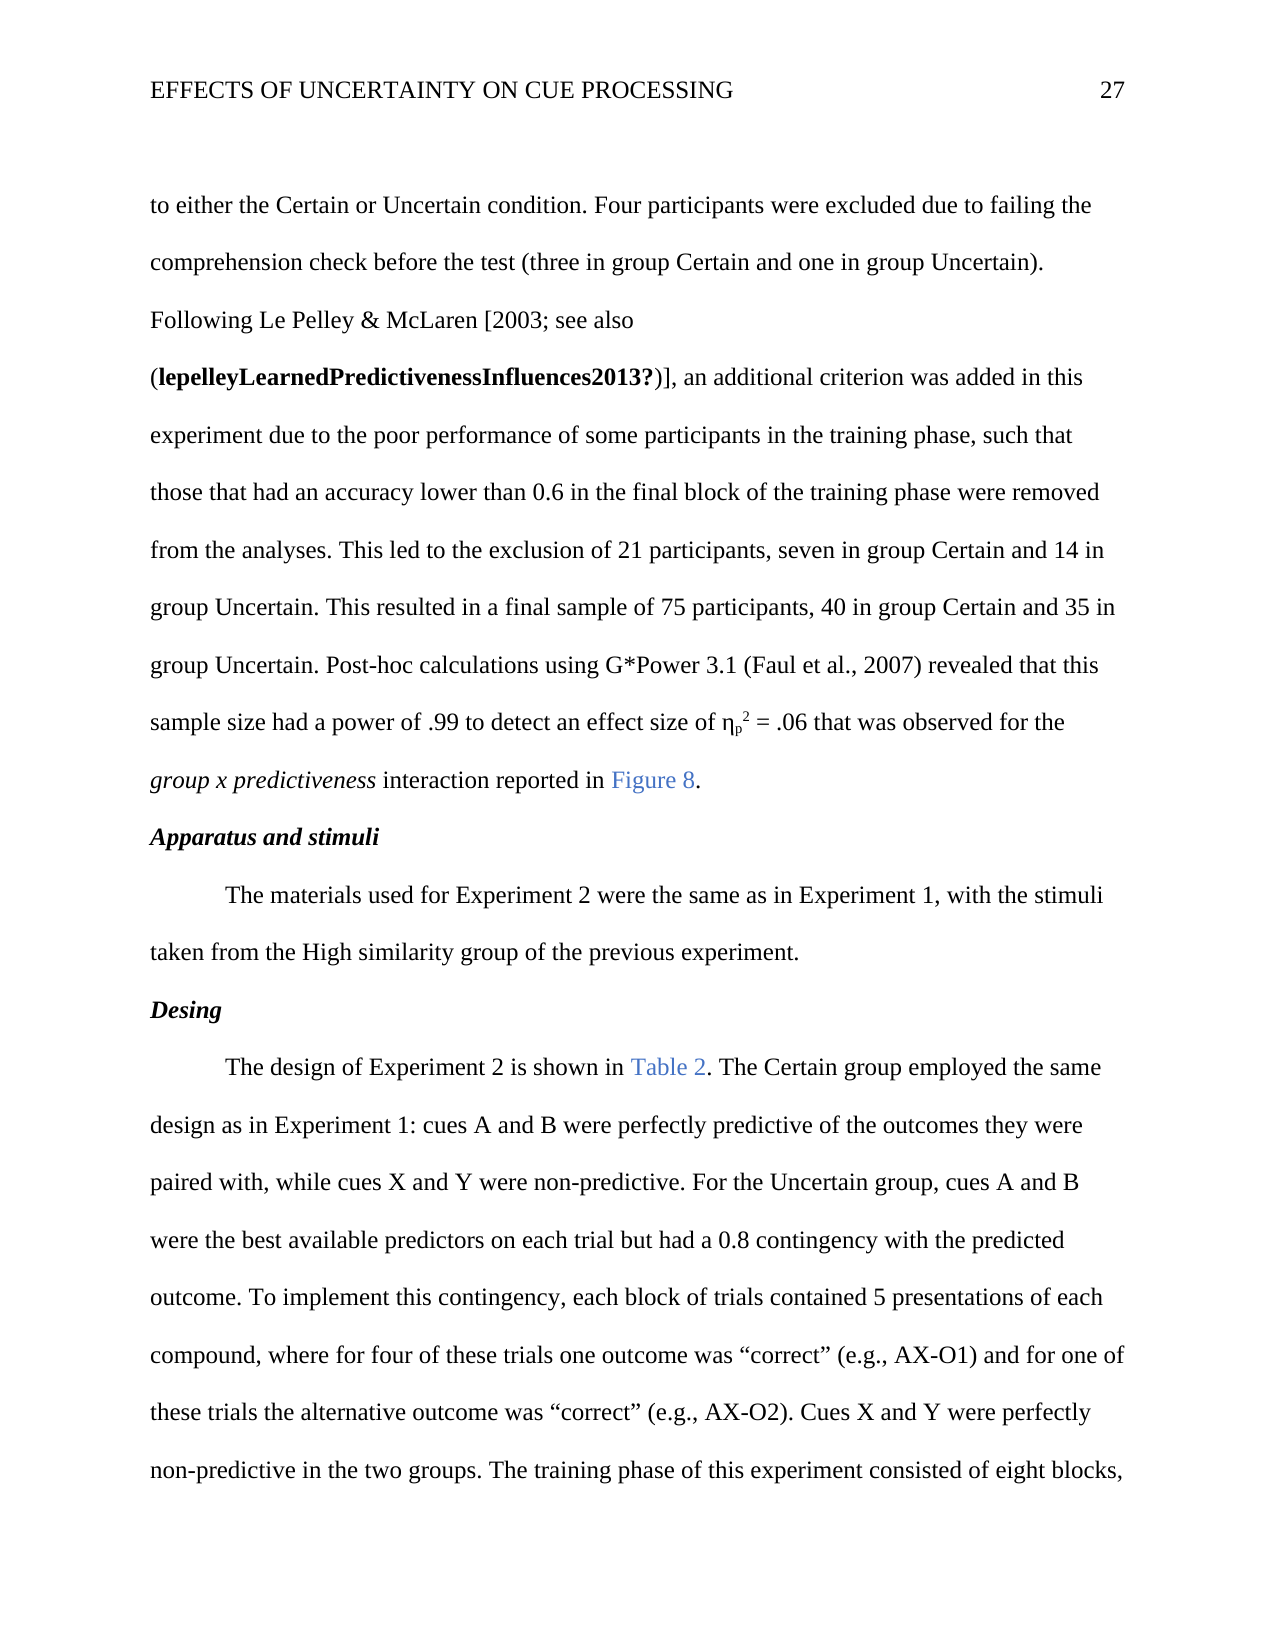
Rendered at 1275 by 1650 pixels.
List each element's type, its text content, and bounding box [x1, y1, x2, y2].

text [150, 190, 1125, 794]
subtitle Desing [150, 995, 1125, 1024]
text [150, 1052, 1125, 1484]
text The materials used for Experiment 2 were the same as in Experiment 1, with the stimuli taken from the High similarity group of the previous experiment. [150, 880, 1125, 966]
subtitle Apparatus and stimuli [150, 822, 1125, 851]
